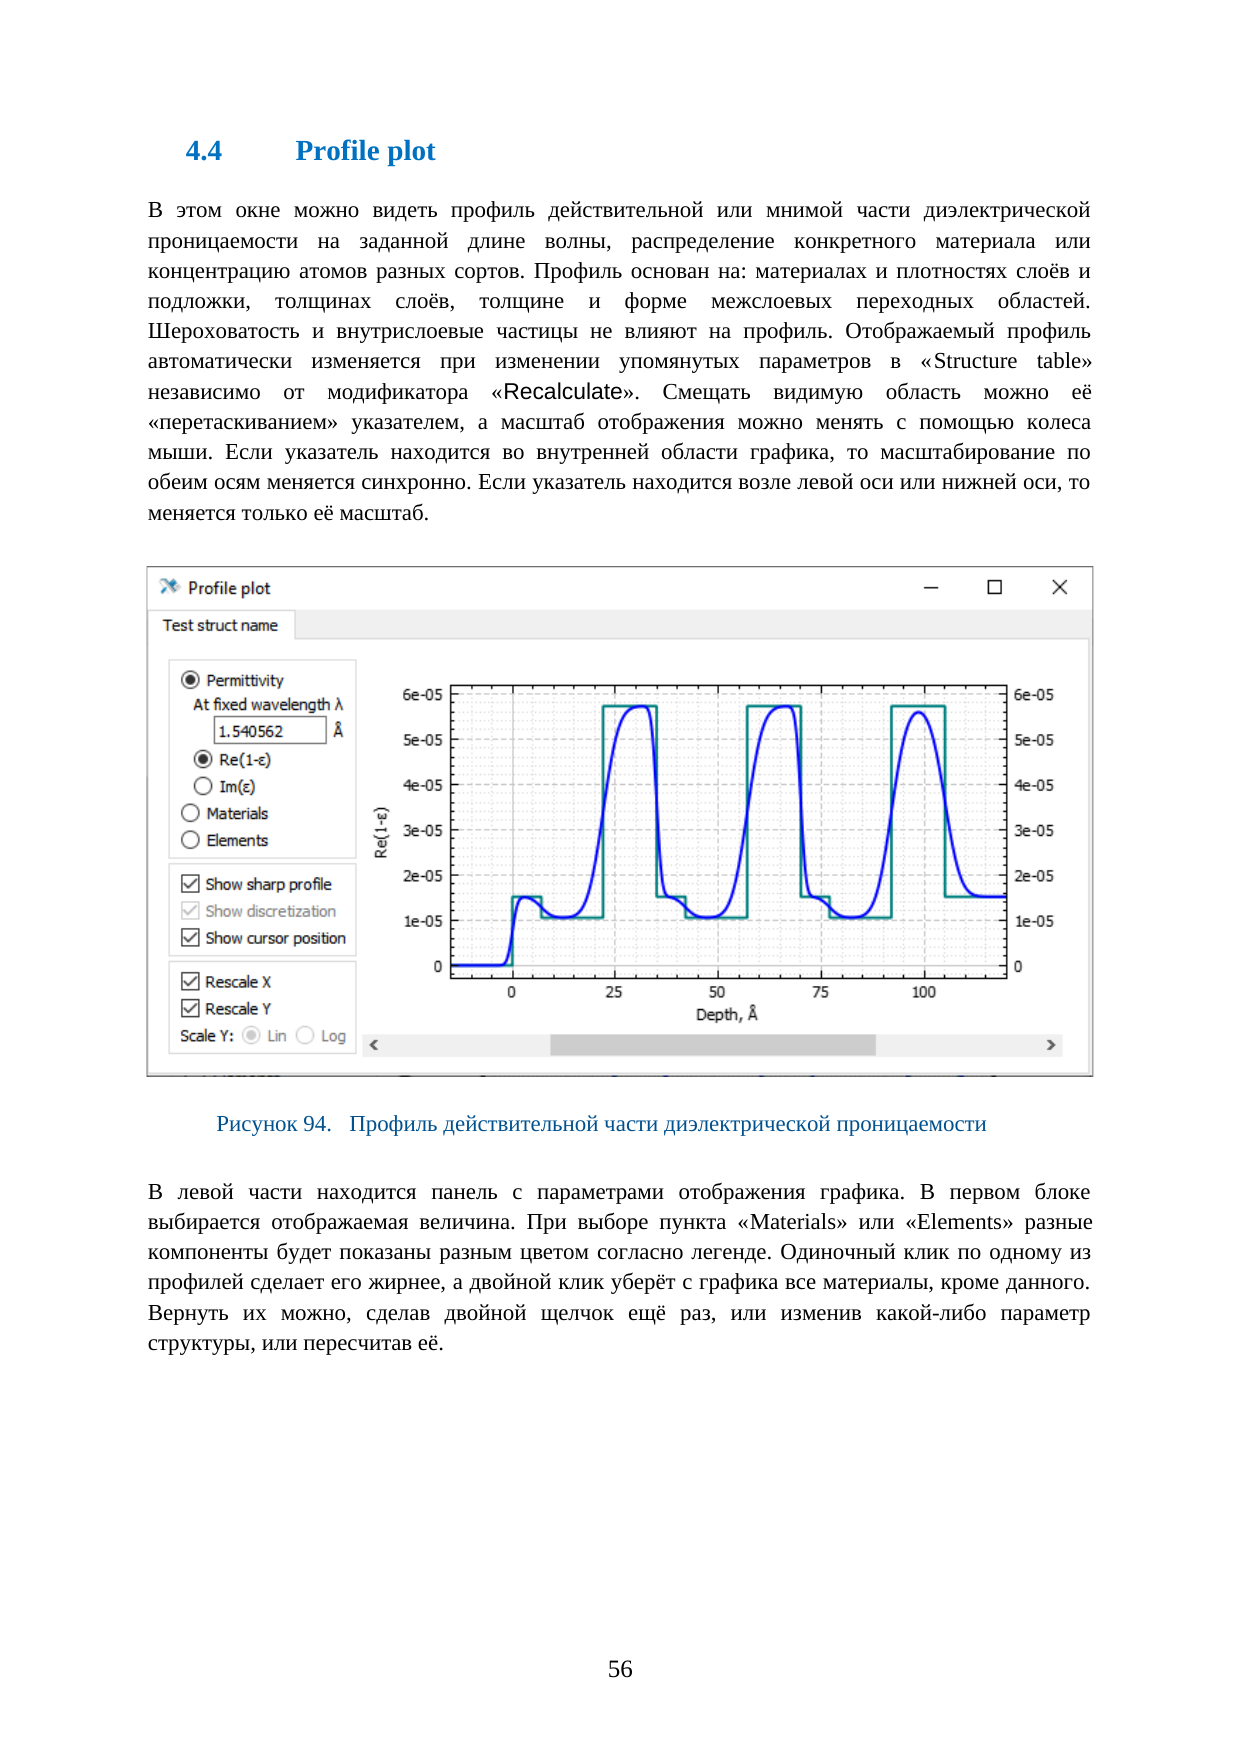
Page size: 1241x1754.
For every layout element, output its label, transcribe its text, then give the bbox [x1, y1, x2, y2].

text В левой части находится панель с параметрами отображения графика. В первом блоке выбирается отображаемая величина. При выборе пункта «Materials» или «Elements» разные компоненты будет показаны разным цветом согласно легенде. Одиночный клик по одному из профилей сделает его жирнее, а двойной клик уберёт с графика все материалы, кроме данного. Вернуть их можно, сделав двойной щелчок ещё раз, или изменив какой-либо параметр структуры, или пересчитав её. [148, 1178, 1093, 1355]
subtitle Profile plot [155, 133, 1093, 166]
text В этом окне можно видеть профиль действительной или мнимой части диэлектрической проницаемости на заданной длине волны, распределение конкретного материала или концентрацию атомов разных сортов. Профиль основан на: материалах и плотностях слоёв и подложки, толщинах слоёв, толщине и форме межслоевых переходных областей. Шероховатость и внутрислоевые частицы не влияют на профиль. Отображаемый профиль автоматически изменяется при изменении упомянутых параметров в «Structure table» независимо от модификатора «Recalculate». Смещать видимую область можно её «перетаскиванием» указателем, а масштаб отображения можно менять с помощью колеса мыши. Если указатель находится во внутренней области графика, то масштабирование по обеим осям меняется синхронно. Если указатель находится возле левой оси или нижней оси, то меняется только её масштаб. [148, 196, 1093, 525]
list Профиль действительной части диэлектрической проницаемости [178, 1077, 1093, 1136]
picture [146, 566, 1094, 1077]
